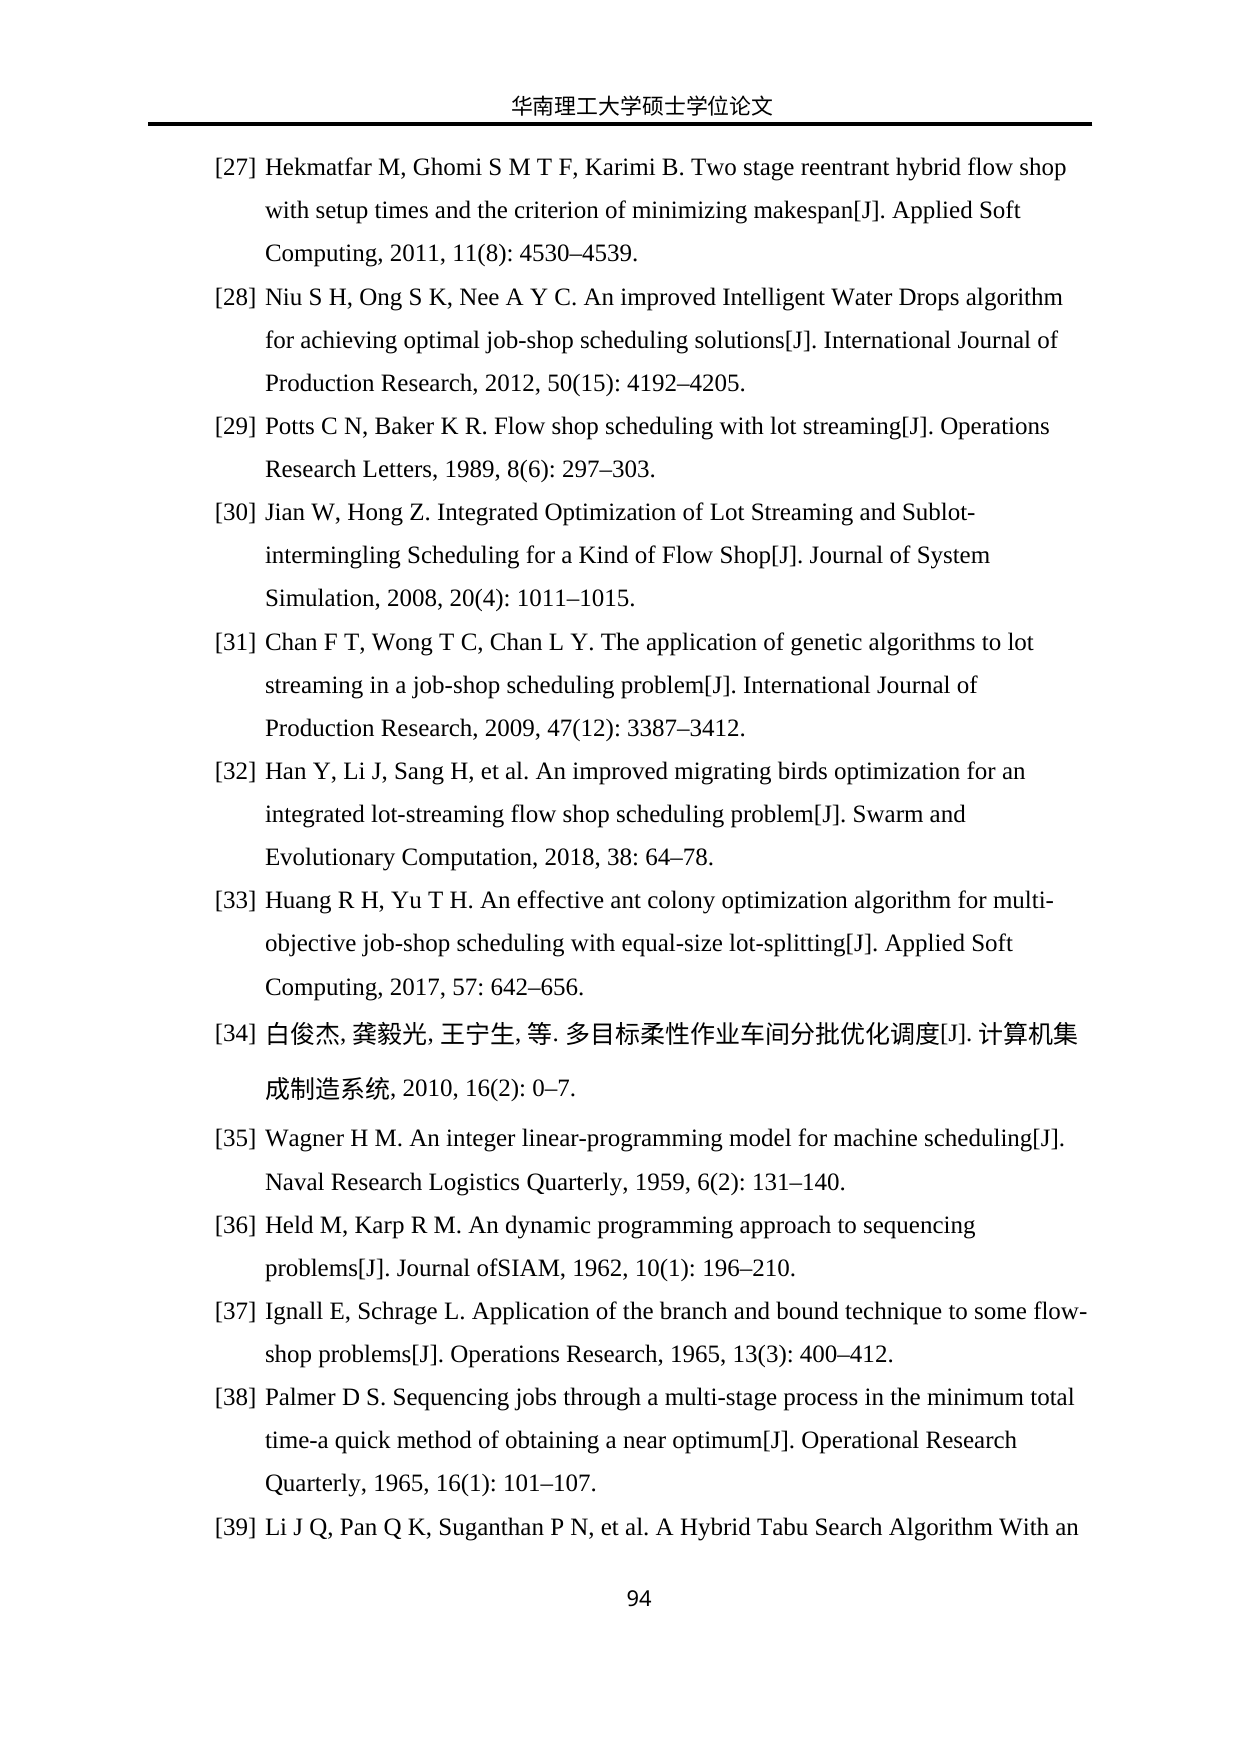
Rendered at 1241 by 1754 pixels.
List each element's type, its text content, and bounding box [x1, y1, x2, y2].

text [33] Huang R H, Yu T H. An effective ant colony optimization algorithm for multi-objective job-shop scheduling with equal-size lot-splitting[J]. Applied Soft Computing, 2017, 57: 642–656. [214, 885, 1092, 1000]
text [214, 1512, 1092, 1540]
text [36] Held M, Karp R M. An dynamic programming approach to sequencing problems[J]. Journal ofSIAM, 1962, 10(1): 196–210. [214, 1210, 1092, 1282]
text [31] Chan F T, Wong T C, Chan L Y. The application of genetic algorithms to lot streaming in a job-shop scheduling problem[J]. International Journal of Production Research, 2009, 47(12): 3387–3412. [214, 627, 1092, 742]
text [37] Ignall E, Schrage L. Application of the branch and bound technique to some flow-shop problems[J]. Operations Research, 1965, 13(3): 400–412. [214, 1296, 1092, 1368]
text [32] Han Y, Li J, Sang H, et al. An improved migrating birds optimization for an integrated lot-streaming flow shop scheduling problem[J]. Swarm and Evolutionary Computation, 2018, 38: 64–78. [214, 756, 1092, 871]
text [28] Niu S H, Ong S K, Nee A Y C. An improved Intelligent Water Drops algorithm for achieving optimal job-shop scheduling solutions[J]. International Journal of Production Research, 2012, 50(15): 4192–4205. [214, 282, 1092, 397]
text [38] Palmer D S. Sequencing jobs through a multi-stage process in the minimum total time-a quick method of obtaining a near optimum[J]. Operational Research Quarterly, 1965, 16(1): 101–107. [214, 1382, 1092, 1497]
text [30] Jian W, Hong Z. Integrated Optimization of Lot Streaming and Sublot-intermingling Scheduling for a Kind of Flow Shop[J]. Journal of System Simulation, 2008, 20(4): 1011–1015. [214, 497, 1092, 612]
text [35] Wagner H M. An integer linear-programming model for machine scheduling[J]. Naval Research Logistics Quarterly, 1959, 6(2): 131–140. [214, 1123, 1092, 1195]
text [34] 白俊杰, 龚毅光, 王宁生, 等. 多目标柔性作业车间分批优化调度[J]. 计算机集成制造系统, 2010, 16(2): 0–7. [214, 1015, 1092, 1105]
text [29] Potts C N, Baker K R. Flow shop scheduling with lot streaming[J]. Operations Research Letters, 1989, 8(6): 297–303. [214, 411, 1092, 483]
text [27] Hekmatfar M, Ghomi S M T F, Karimi B. Two stage reentrant hybrid flow shop with setup times and the criterion of minimizing makespan[J]. Applied Soft Computing, 2011, 11(8): 4530–4539. [214, 152, 1092, 267]
